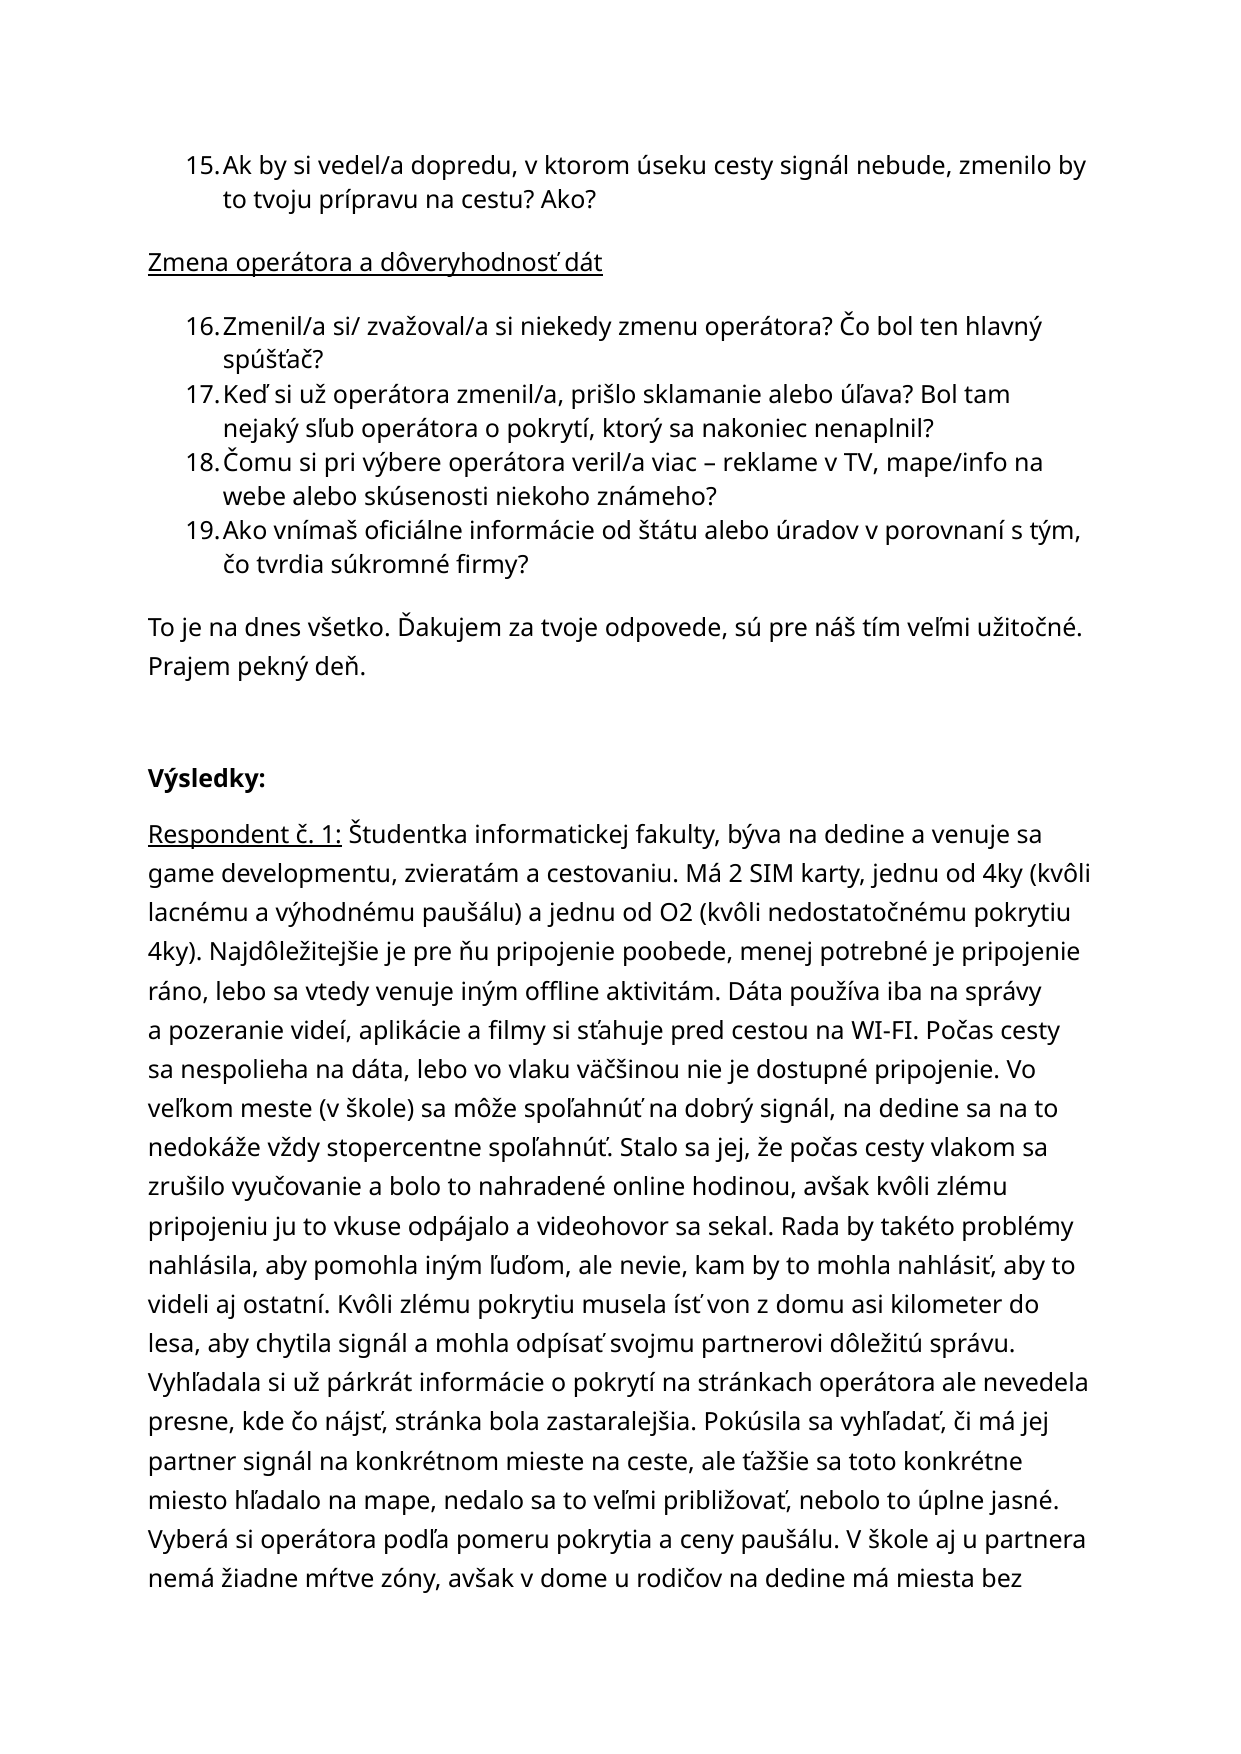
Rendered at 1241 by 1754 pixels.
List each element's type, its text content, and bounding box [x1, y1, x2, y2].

text To je na dnes všetko. Ďakujem za tvoje odpovede, sú pre náš tím veľmi užitočné. Prajem pekný deň. [148, 829, 1093, 902]
text Výsledky: [148, 979, 1093, 1013]
text Zmena operátora a dôveryhodnosť dát [148, 376, 1093, 410]
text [148, 1035, 1093, 1578]
list Ak by si vedel/a dopredu, v ktorom úseku cesty signál nebude, zmenilo by to tvoju prípravu na cestu? Ako? [185, 279, 1093, 347]
list Ako vnímaš oficiálne informácie od štátu alebo úradov v porovnaní s tým, čo tvrdia súkromné firmy? [185, 731, 1093, 799]
list Keď si už operátora zmenil/a, prišlo sklamanie alebo úľava? Bol tam nejaký sľub operátora o pokrytí, ktorý sa nakoniec nenaplnil? [185, 537, 1093, 605]
list Zmenil/a si/ zvažoval/a si niekedy zmenu operátora? Čo bol ten hlavný spúšťač? [185, 439, 1093, 508]
list Zažil/a si niekedy situáciu, že si počas cesty rozpozeral/a video alebo začal/a písať dôležitý e-mail/správu a signál vypadol práve v tom momente? Čo si v tej chvíli urobil/a? [185, 148, 1093, 250]
list Čomu si pri výbere operátora veril/a viac – reklame v TV, mape/info na webe alebo skúsenosti niekoho známeho? [185, 634, 1093, 702]
